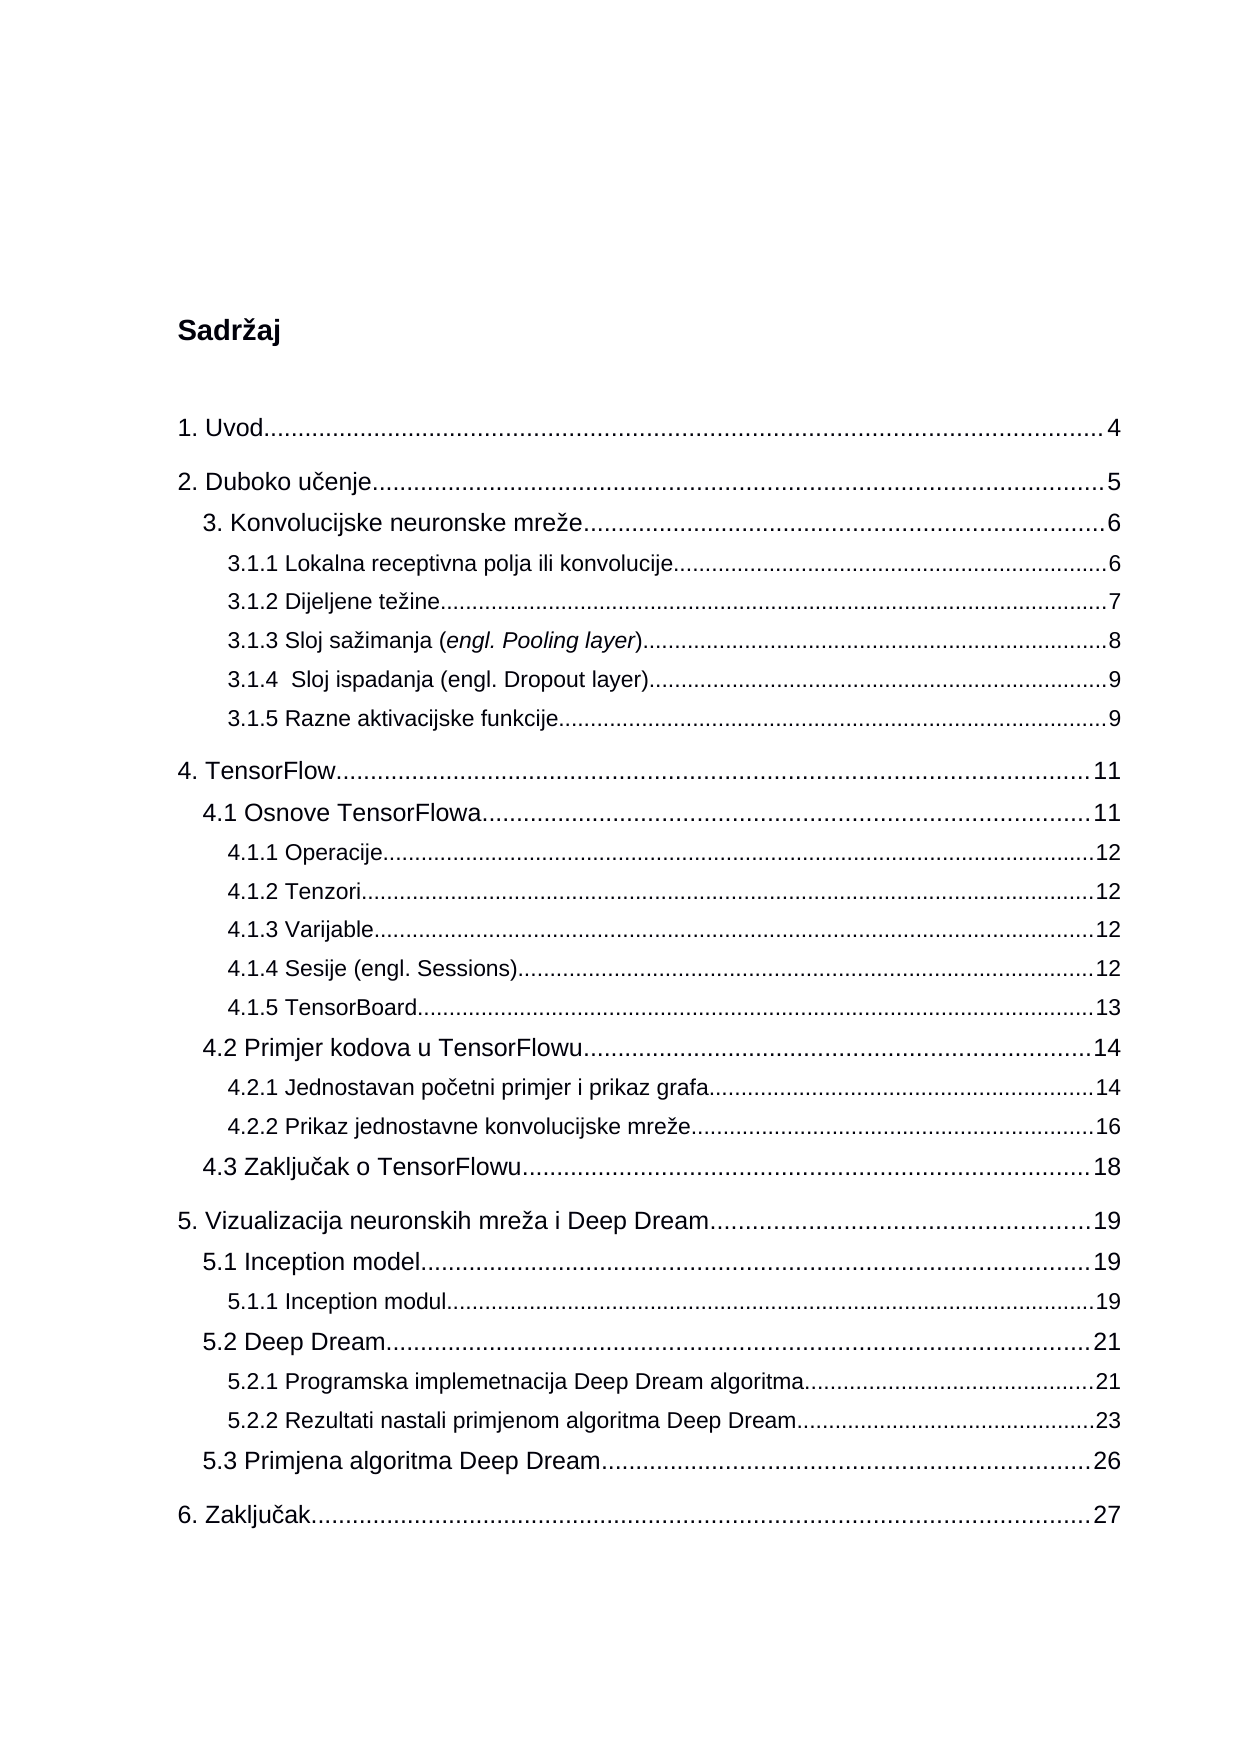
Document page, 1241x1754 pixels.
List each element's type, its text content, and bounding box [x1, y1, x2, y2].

text 5.1 Inception model 19 [202, 1247, 1122, 1276]
text 4.1.4 Sesije (engl. Sessions) 12 [227, 955, 1122, 982]
text Sadržaj [177, 313, 1122, 347]
text 4.3 Zaključak o TensorFlowu 18 [202, 1152, 1122, 1181]
text 4.1 Osnove TensorFlowa 11 [202, 797, 1122, 826]
text 1. Uvod 4 [177, 413, 1122, 442]
text 5.2.2 Rezultati nastali primjenom algoritma Deep Dream 23 [227, 1407, 1122, 1433]
text 4.1.2 Tenzori 12 [227, 878, 1122, 904]
text 3.1.3 Sloj sažimanja (engl. Pooling layer) 8 [227, 627, 1122, 653]
text 3.1.2 Dijeljene težine 7 [227, 588, 1122, 615]
text 4.2.2 Prikaz jednostavne konvolucijske mreže 16 [227, 1113, 1122, 1139]
text 5. Vizualizacija neuronskih mreža i Deep Dream 19 [177, 1206, 1122, 1234]
text 5.3 Primjena algoritma Deep Dream 26 [202, 1446, 1122, 1475]
text 3.1.4 Sloj ispadanja (engl. Dropout layer) 9 [227, 666, 1122, 692]
text 4. TensorFlow 11 [177, 756, 1122, 785]
text 5.1.1 Inception modul 19 [227, 1288, 1122, 1314]
text 3.1.1 Lokalna receptivna polja ili konvolucije 6 [227, 549, 1122, 576]
text 3.1.5 Razne aktivacijske funkcije 9 [227, 705, 1122, 731]
text 2. Duboko učenje 5 [177, 467, 1122, 496]
text 6. Zaključak 27 [177, 1500, 1122, 1528]
text 4.1.1 Operacije 12 [227, 839, 1122, 865]
text 4.1.3 Varijable 12 [227, 916, 1122, 943]
text 4.2.1 Jednostavan početni primjer i prikaz grafa 14 [227, 1074, 1122, 1101]
text 4.2 Primjer kodova u TensorFlowu 14 [202, 1033, 1122, 1062]
text 3. Konvolucijske neuronske mreže 6 [202, 508, 1122, 537]
text 4.1.5 TensorBoard 13 [227, 994, 1122, 1021]
text 5.2 Deep Dream 21 [202, 1327, 1122, 1356]
text 5.2.1 Programska implemetnacija Deep Dream algoritma 21 [227, 1368, 1122, 1395]
